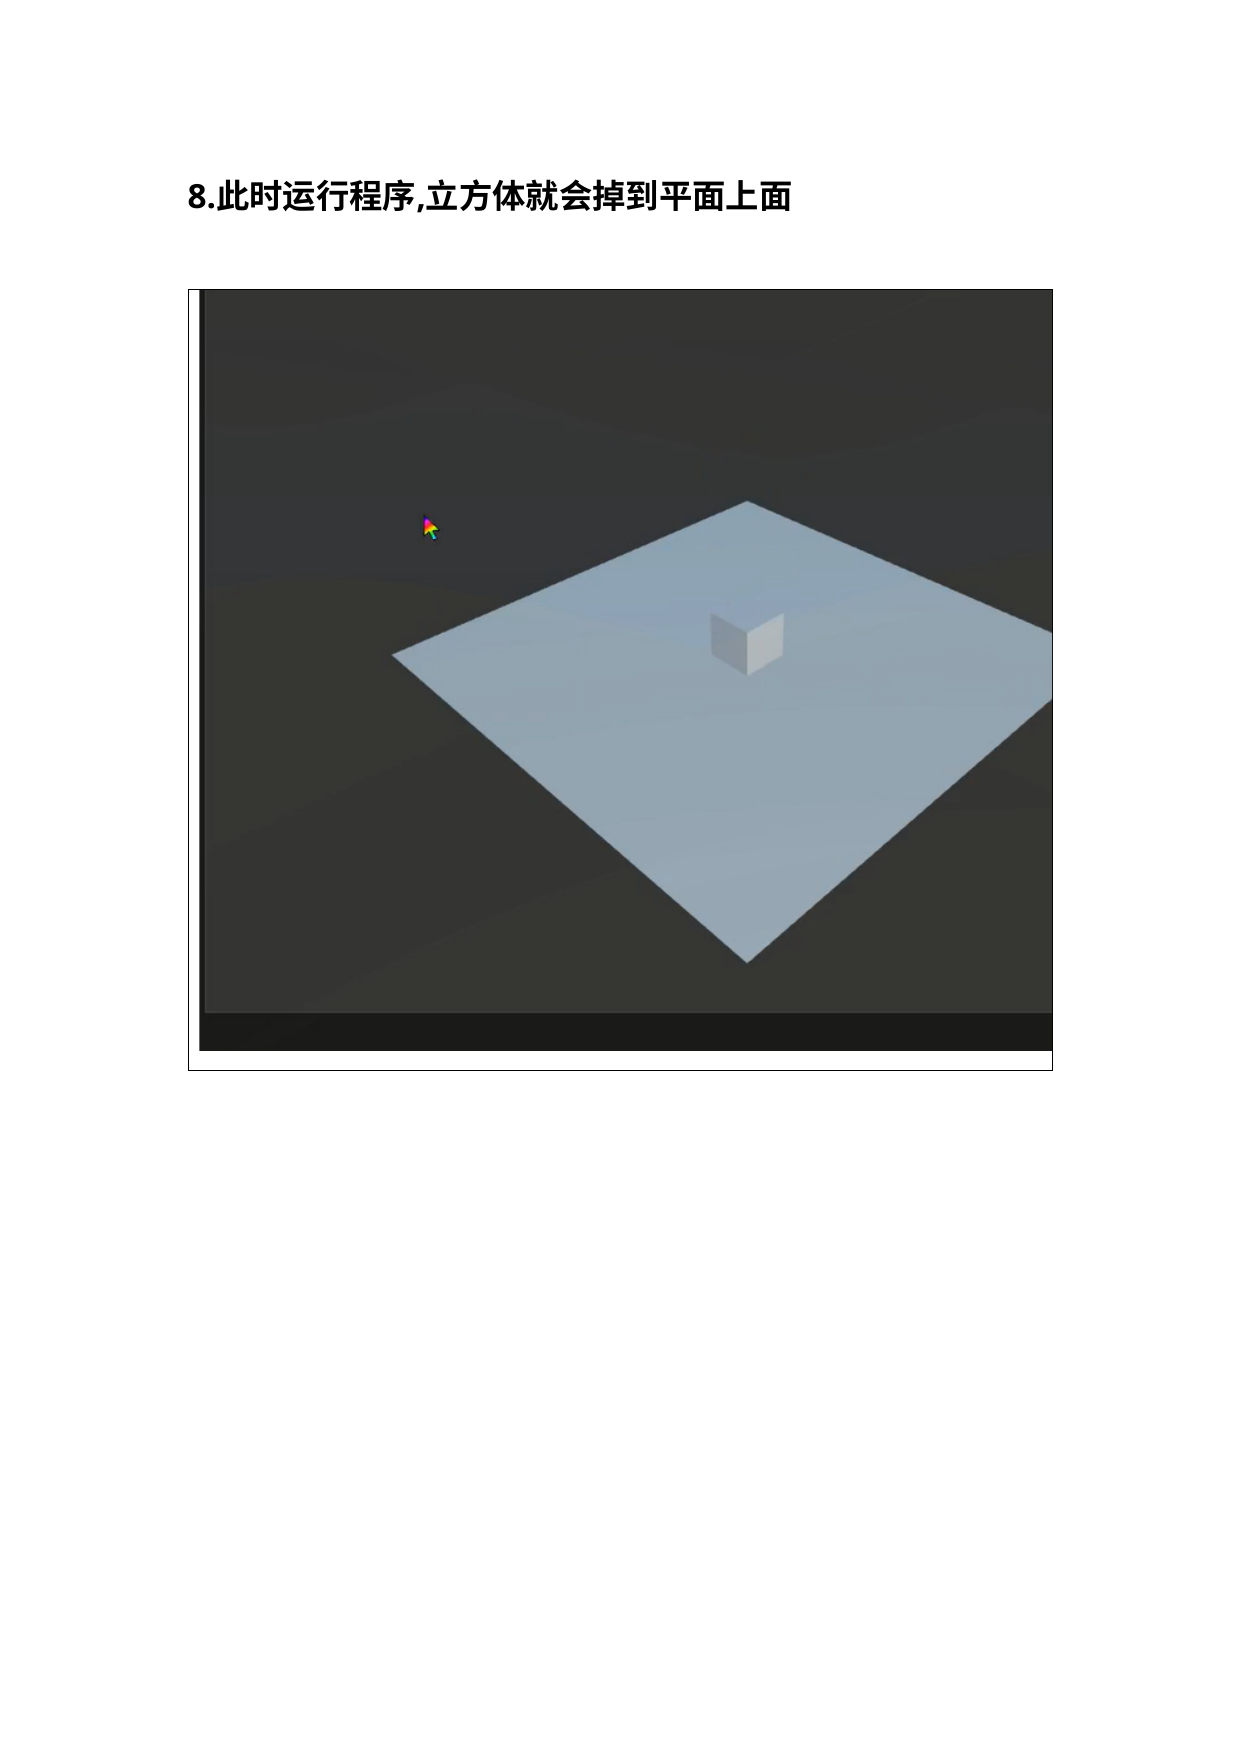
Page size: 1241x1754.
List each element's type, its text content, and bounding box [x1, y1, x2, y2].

subtitle 8.此时运行程序,立方体就会掉到平面上面 [187, 162, 1053, 227]
table_header [189, 290, 1052, 1070]
picture [199, 290, 1053, 1051]
